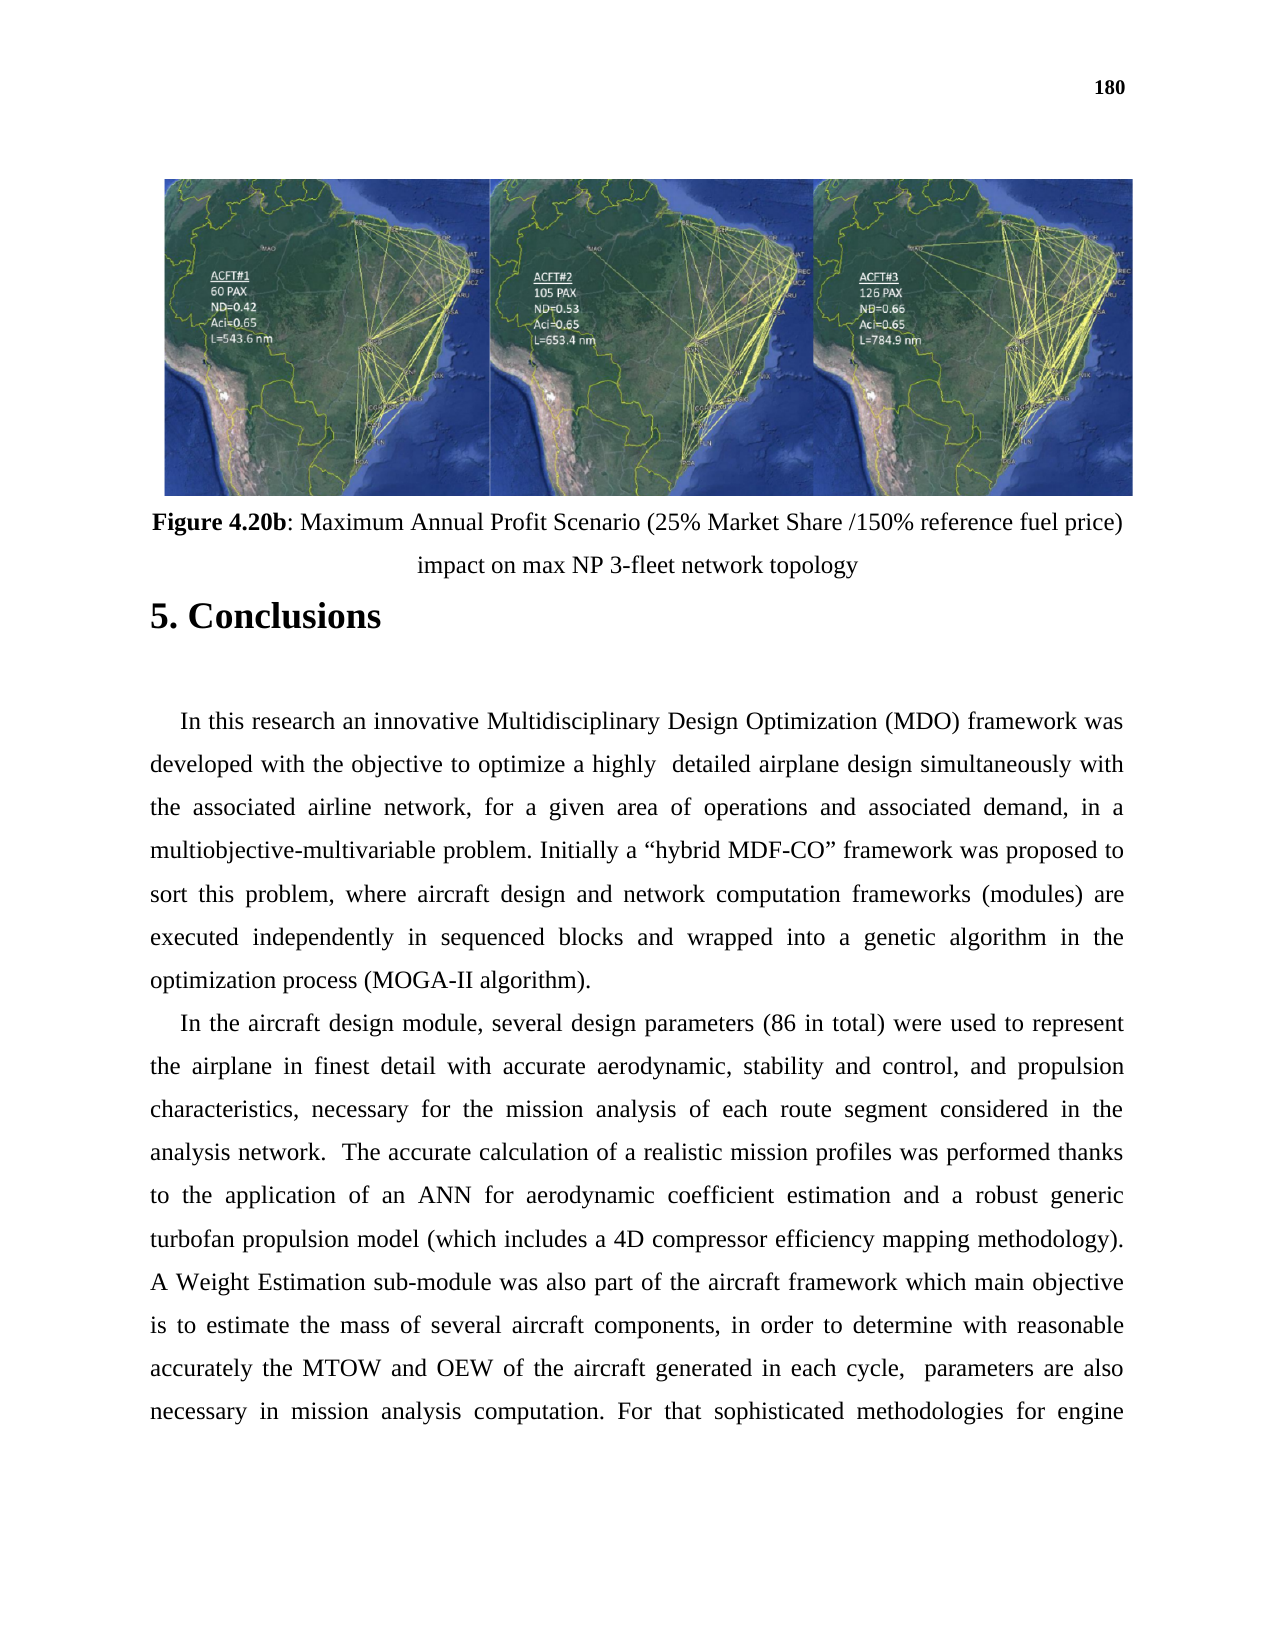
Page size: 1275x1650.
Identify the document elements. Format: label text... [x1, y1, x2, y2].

subtitle Conclusions [150, 593, 1125, 637]
text In this research an innovative Multidisciplinary Design Optimization (MDO) framework was developed with the objective to optimize a highly detailed airplane design simultaneously with the associated airline network, for a given area of operations and associated demand, in a multiobjective-multivariable problem. Initially a “hybrid MDF-CO” framework was proposed to sort this problem, where aircraft design and network computation frameworks (modules) are executed independently in sequenced blocks and wrapped into a genetic algorithm in the optimization process (MOGA-II algorithm). [150, 706, 1125, 994]
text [150, 1008, 1125, 1425]
picture [150, 176, 1133, 496]
text Figure 4.20b: Maximum Annual Profit Scenario (25% Market Share /150% reference fuel price) impact on max NP 3-fleet network topology [150, 507, 1125, 579]
